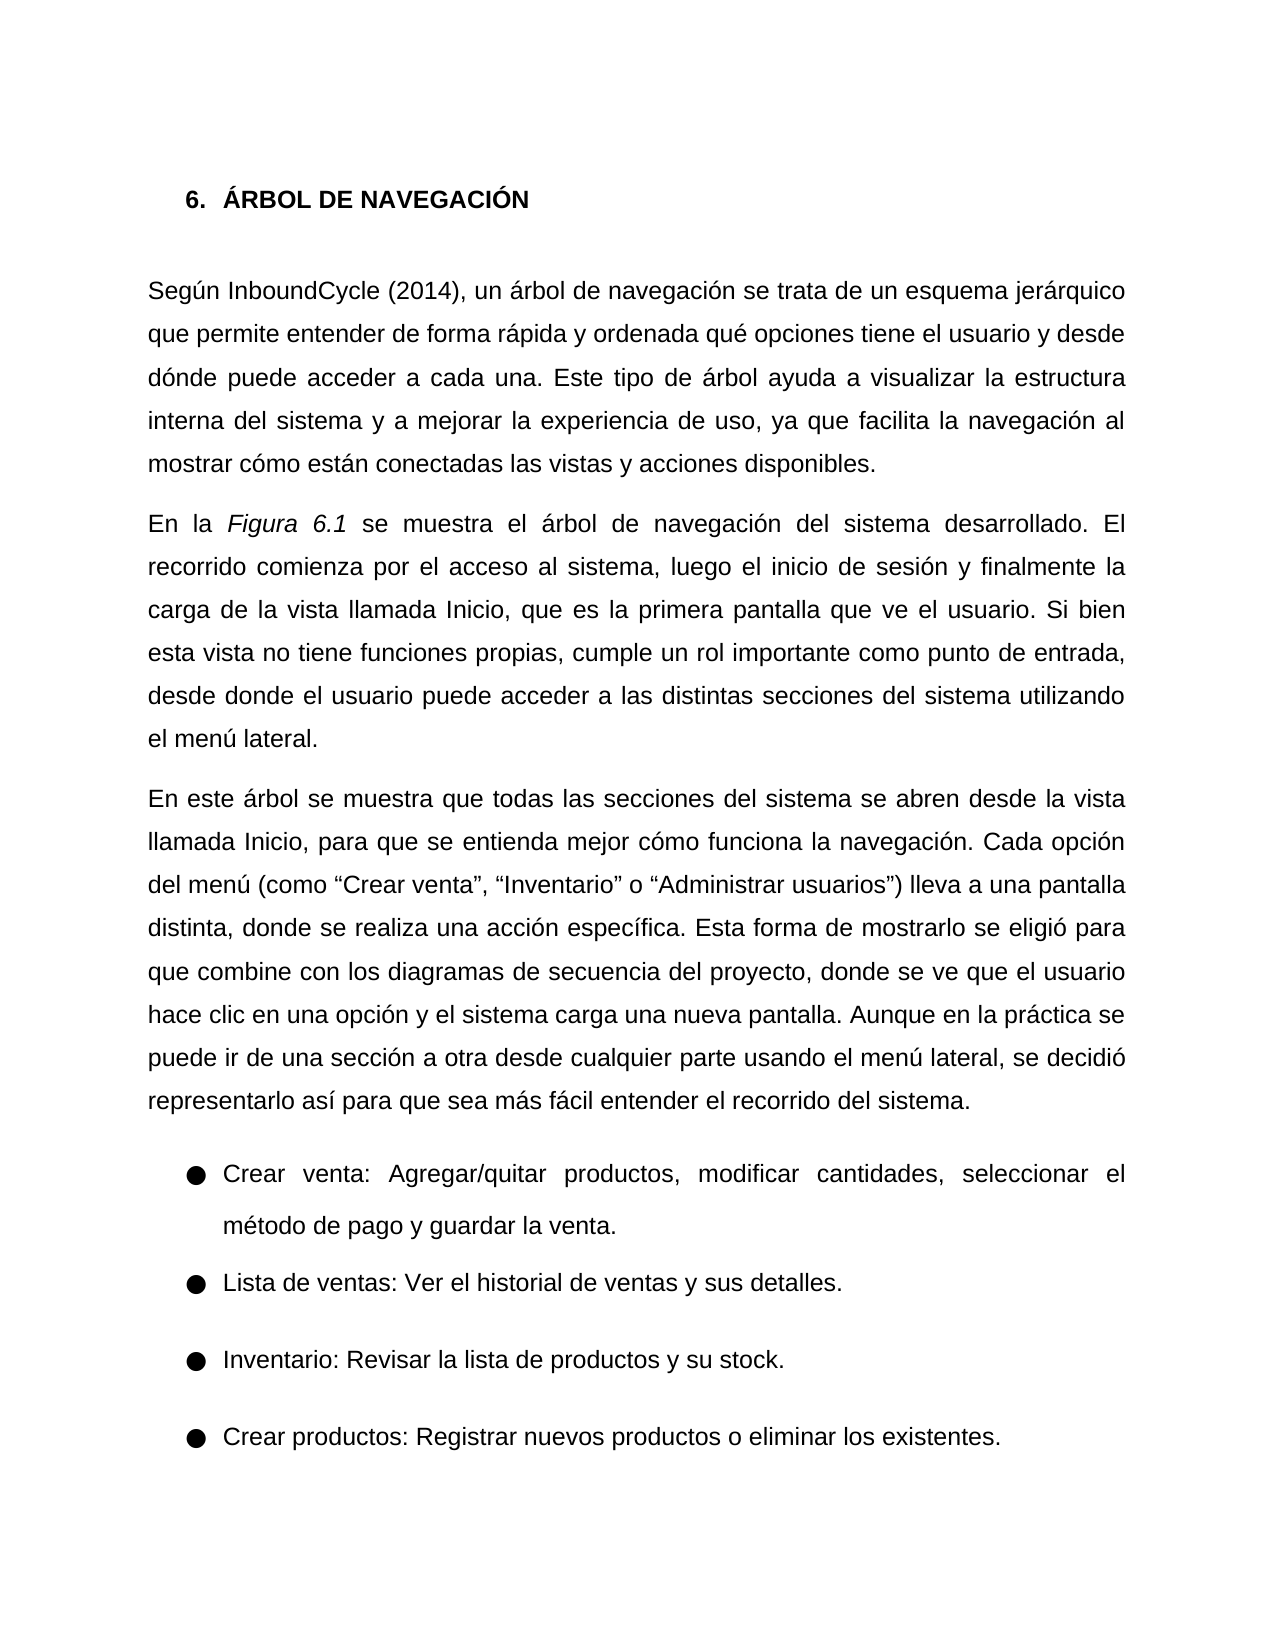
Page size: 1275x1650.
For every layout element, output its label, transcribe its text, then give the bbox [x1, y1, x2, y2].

text En este árbol se muestra que todas las secciones del sistema se abren desde la vista llamada Inicio, para que se entienda mejor cómo funciona la navegación. Cada opción del menú (como “Crear venta”, “Inventario” o “Administrar usuarios”) lleva a una pantalla distinta, donde se realiza una acción específica. Esta forma de mostrarlo se eligió para que combine con los diagramas de secuencia del proyecto, donde se ve que el usuario hace clic en una opción y el sistema carga una nueva pantalla. Aunque en la práctica se puede ir de una sección a otra desde cualquier parte usando el menú lateral, se decidió representarlo así para que sea más fácil entender el recorrido del sistema. [148, 784, 1127, 1114]
list Inventario: Revisar la lista de productos y su stock. [185, 1331, 1127, 1382]
list Crear venta: Agregar/quitar productos, modificar cantidades, seleccionar el método de pago y guardar la venta. [185, 1146, 1127, 1240]
text En la Figura 6.1 se muestra el árbol de navegación del sistema desarrollado. El recorrido comienza por el acceso al sistema, luego el inicio de sesión y finalmente la carga de la vista llamada Inicio, que es la primera pantalla que ve el usuario. Si bien esta vista no tiene funciones propias, cumple un rol importante como punto de entrada, desde donde el usuario puede acceder a las distintas secciones del sistema utilizando el menú lateral. [148, 508, 1127, 753]
text Según InboundCycle (2014), un árbol de navegación se trata de un esquema jerárquico que permite entender de forma rápida y ordenada qué opciones tiene el usuario y desde dónde puede acceder a cada una. Este tipo de árbol ayuda a visualizar la estructura interna del sistema y a mejorar la experiencia de uso, ya que facilita la navegación al mostrar cómo están conectadas las vistas y acciones disponibles. [148, 276, 1127, 477]
list Lista de ventas: Ver el historial de ventas y sus detalles. [185, 1254, 1127, 1306]
list Crear productos: Registrar nuevos productos o eliminar los existentes. [185, 1408, 1127, 1459]
subtitle ÁRBOL DE NAVEGACIÓN [185, 185, 1127, 214]
